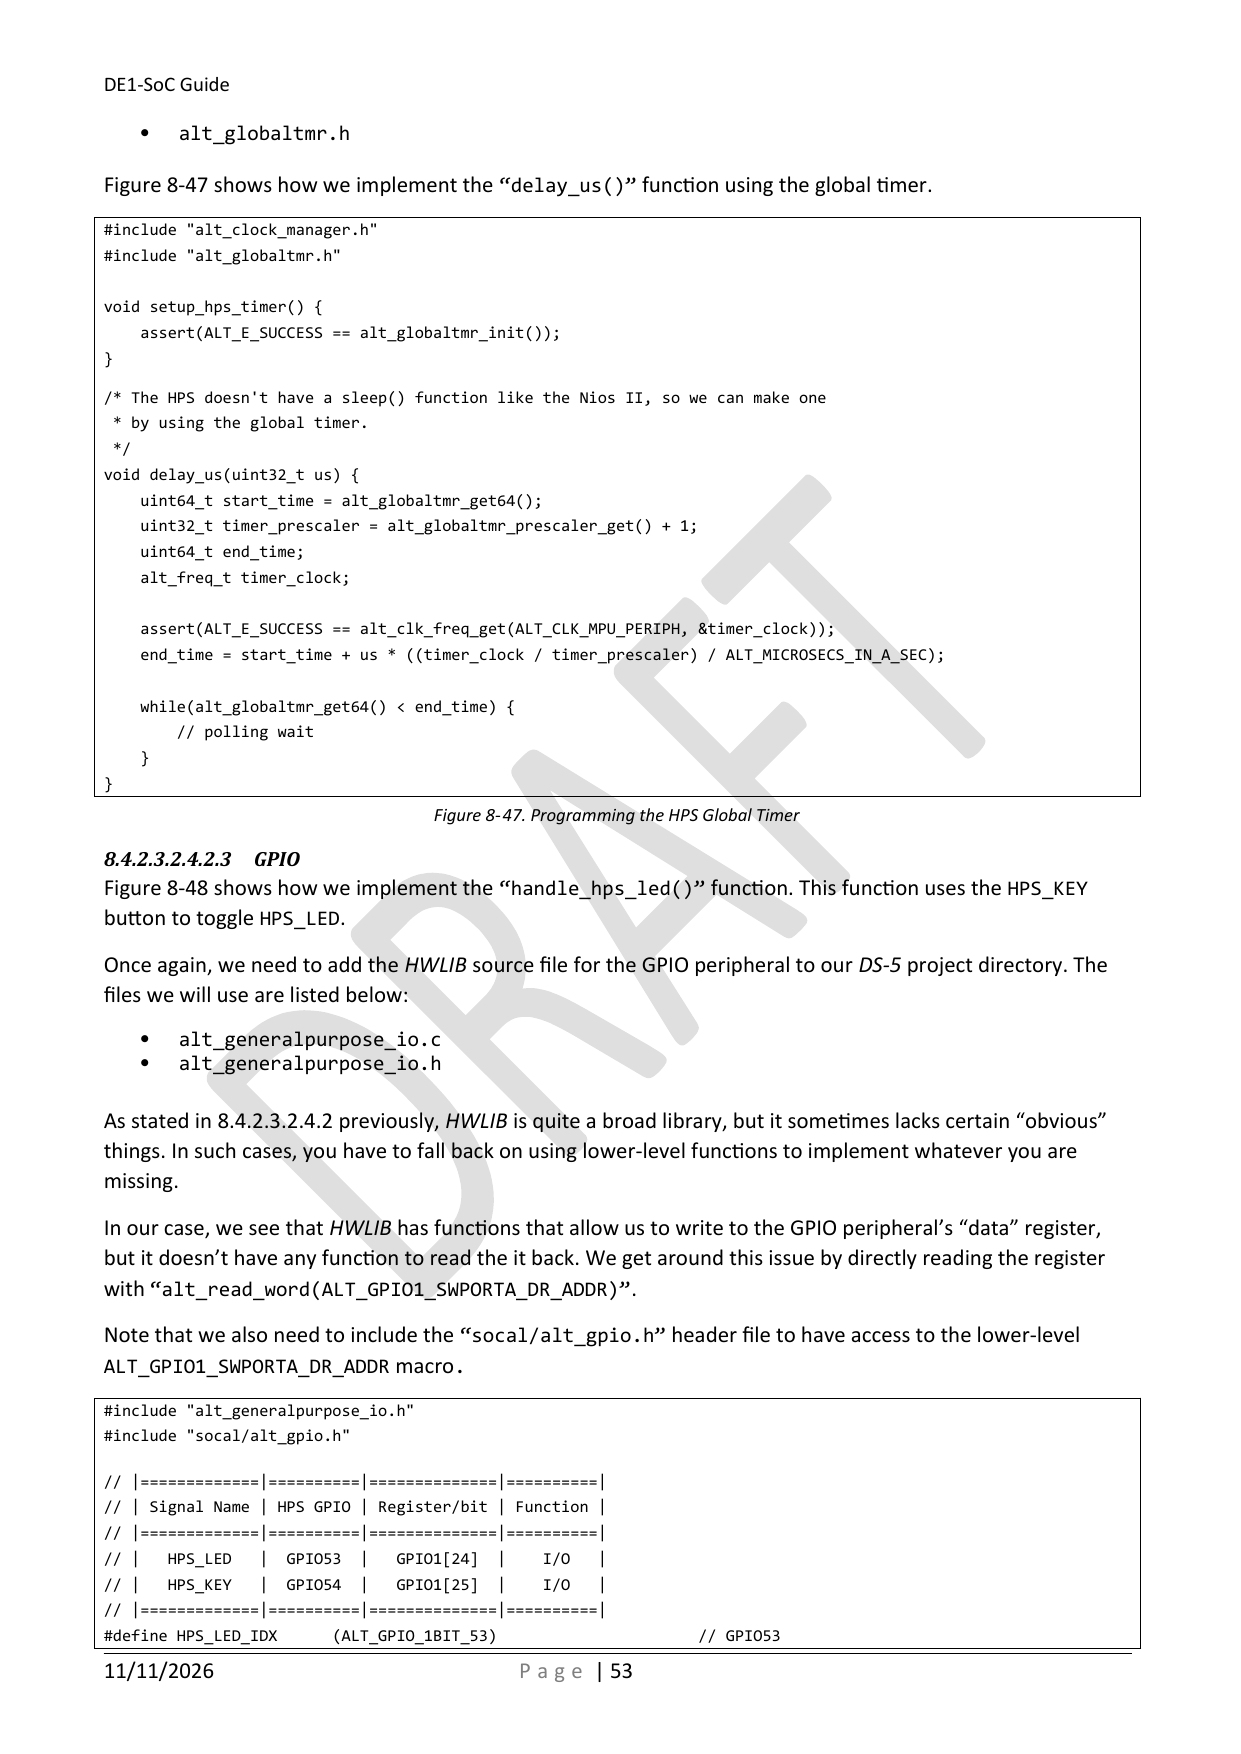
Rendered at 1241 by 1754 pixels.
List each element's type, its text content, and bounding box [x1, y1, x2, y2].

text void setup_hps_timer() { [95, 294, 1140, 317]
text end_time = start_time + us * ((timer_clock / timer_prescaler) / ALT_MICROSECS_IN_A_SEC); [95, 642, 1140, 665]
text assert(ALT_E_SUCCESS == alt_clk_freq_get(ALT_CLK_MPU_PERIPH, &timer_clock)); [95, 616, 1140, 639]
text Once again, we need to add the HWLIB source file for the GPIO peripheral to our DS-5 project directory. The files we will use are listed below: [103, 950, 1132, 1008]
text #include "alt_clock_manager.h" [95, 218, 1140, 240]
text #include "alt_globaltmr.h" [95, 243, 1140, 266]
text // | Signal Name | HPS GPIO | Register/bit | Function | [95, 1494, 1140, 1517]
text } [95, 771, 1140, 796]
text // | HPS_LED | GPIO53 | GPIO1[24] | I/O | [95, 1546, 1140, 1568]
text In our case, we see that HWLIB has functions that allow us to write to the GPIO peripheral’s “data” register, but it doesn’t have any function to read the it back. We get around this issue by directly reading the register with “alt_read_word(ALT_GPIO1_SWPORTA_DR_ADDR)”. [103, 1213, 1132, 1302]
text } /* The HPS doesn't have a sleep() function like the Nios II, so we can make one [95, 346, 1140, 407]
text alt_freq_t timer_clock; [95, 565, 1140, 588]
text // | HPS_KEY | GPIO54 | GPIO1[25] | I/O | [95, 1572, 1140, 1594]
text // polling wait [95, 719, 1140, 742]
text // |=============|==========|==============|==========| [95, 1469, 1140, 1491]
text #define HPS_LED_IDX (ALT_GPIO_1BIT_53) // GPIO53 [95, 1623, 1140, 1648]
subtitle GPIO [103, 847, 1132, 871]
text uint32_t timer_prescaler = alt_globaltmr_prescaler_get() + 1; [95, 513, 1140, 536]
text uint64_t start_time = alt_globaltmr_get64(); [95, 488, 1140, 510]
text As stated in 8.4.2.3.2.4.2 previously, HWLIB is quite a broad library, but it sometimes lacks certain “obvious” things. In such cases, you have to fall back on using lower-level functions to implement whatever you are missing. [103, 1076, 1132, 1194]
text uint64_t end_time; [95, 539, 1140, 562]
text void delay_us(uint32_t us) { [95, 462, 1140, 485]
text // |=============|==========|==============|==========| [95, 1597, 1140, 1620]
list alt_globaltmr.h [141, 122, 1132, 170]
list alt_generalpurpose_io.c [141, 1027, 1132, 1051]
text #include "socal/alt_gpio.h" [95, 1423, 1140, 1466]
text * by using the global timer. [95, 411, 1140, 433]
text // |=============|==========|==============|==========| [95, 1520, 1140, 1543]
text } [95, 745, 1140, 768]
text Note that we also need to include the “socal/alt_gpio.h” header file to have access to the lower-level ALT_GPIO1_SWPORTA_DR_ADDR macro. [103, 1321, 1132, 1379]
text assert(ALT_E_SUCCESS == alt_globaltmr_init()); [95, 320, 1140, 343]
text #include "alt_generalpurpose_io.h" [95, 1399, 1140, 1420]
list alt_generalpurpose_io.h [141, 1051, 1132, 1076]
text */ [95, 436, 1140, 459]
text while(alt_globaltmr_get64() < end_time) { [95, 694, 1140, 716]
